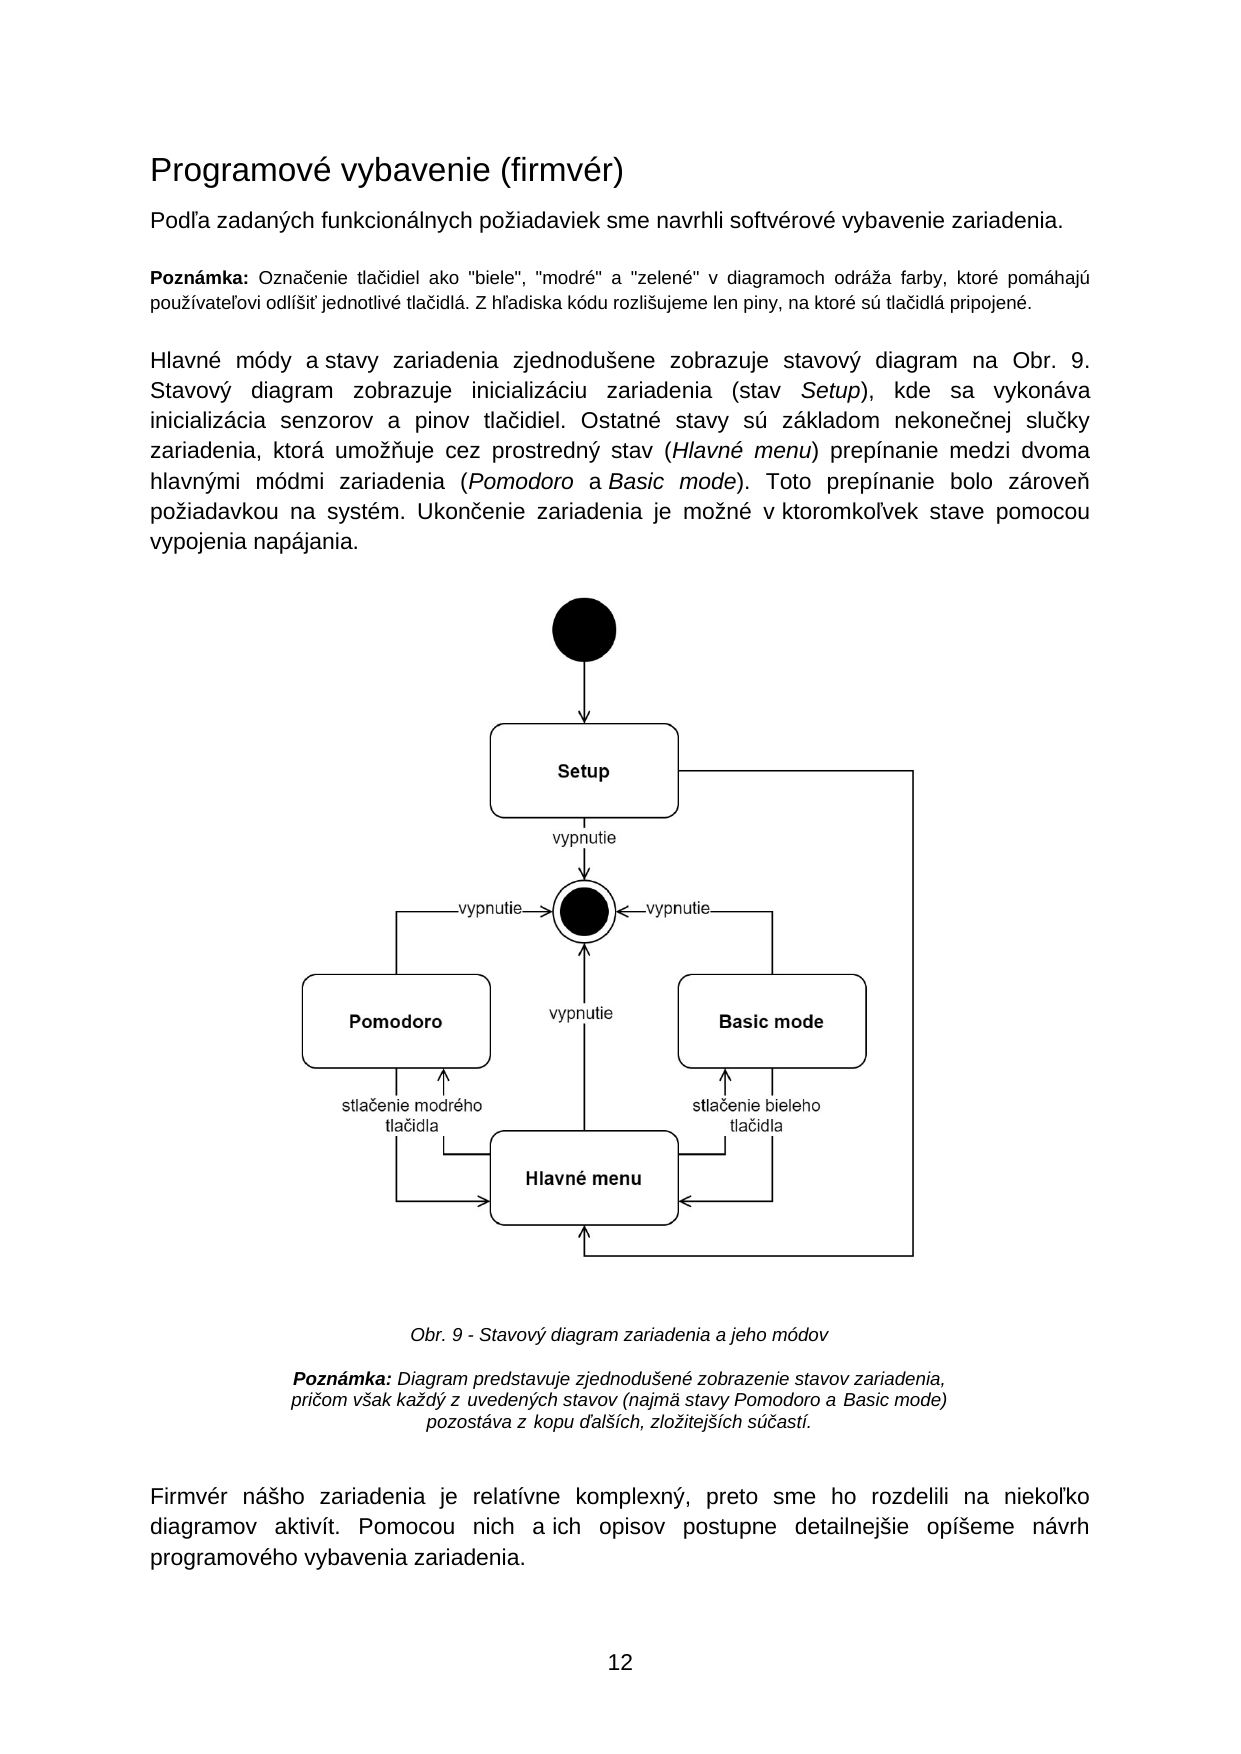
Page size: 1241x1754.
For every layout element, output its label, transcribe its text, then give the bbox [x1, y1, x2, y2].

picture [292, 588, 948, 1291]
text Obr. 9 - Stavový diagram zariadenia a jeho módov Poznámka: Diagram predstavuje zjednodušené zobrazenie stavov zariadenia, pričom však každý z uvedených stavov (najmä stavy Pomodoro a Basic mode) pozostáva z kopu ďalších, zložitejších súčastí. [150, 1324, 1090, 1432]
text Podľa zadaných funkcionálnych požiadaviek sme navrhli softvérové vybavenie zariadenia. [150, 207, 1090, 233]
text Poznámka: Označenie tlačidiel ako "biele", "modré" a "zelené" v diagramoch odráža farby, ktoré pomáhajú používateľovi odlíšiť jednotlivé tlačidlá. Z hľadiska kódu rozlišujeme len piny, na ktoré sú tlačidlá pripojené. [150, 267, 1090, 313]
text Firmvér nášho zariadenia je relatívne komplexný, preto sme ho rozdelili na niekoľko diagramov aktivít. Pomocou nich a ich opisov postupne detailnejšie opíšeme návrh programového vybavenia zariadenia. [150, 1483, 1090, 1570]
subtitle Programové vybavenie (firmvér) [150, 150, 1090, 188]
